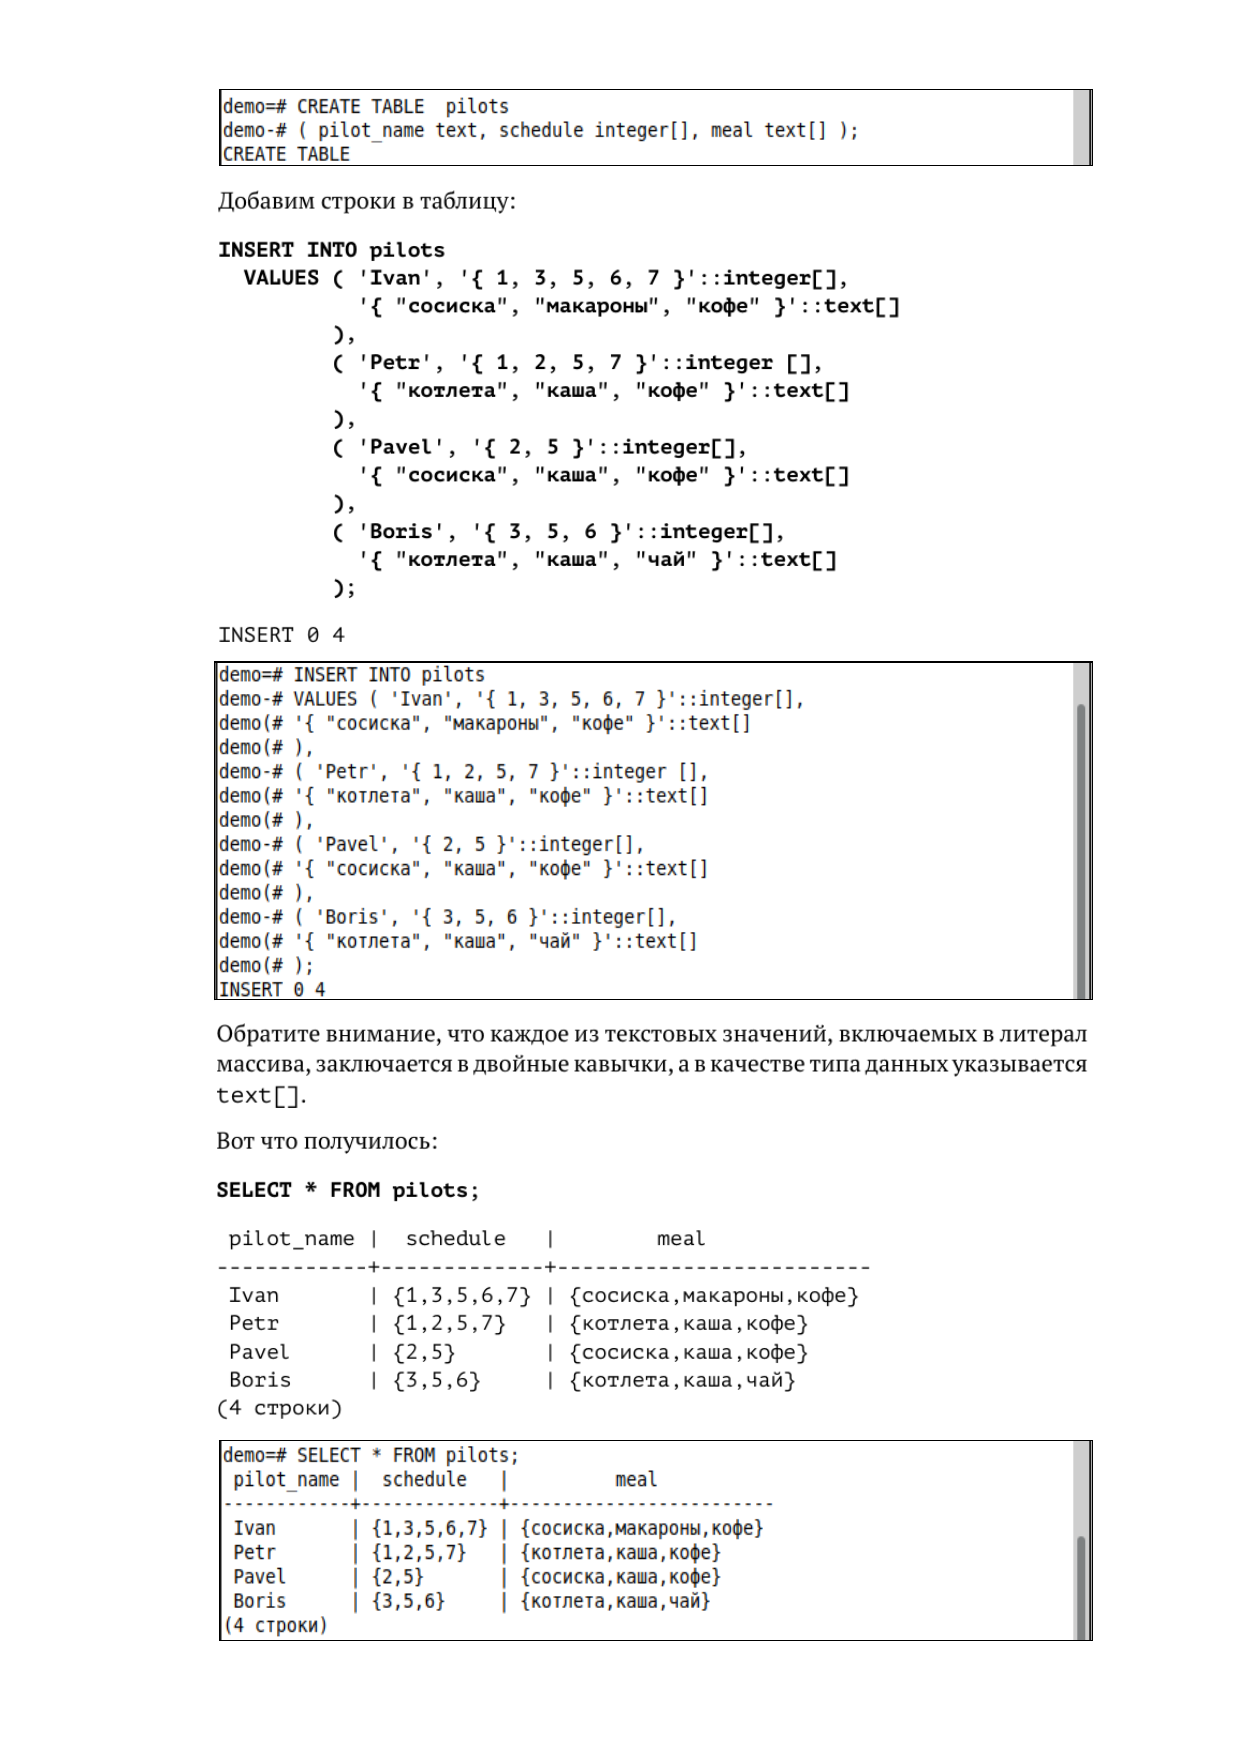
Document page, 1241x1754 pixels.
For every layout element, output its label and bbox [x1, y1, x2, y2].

picture [215, 663, 1092, 999]
picture [216, 184, 1093, 643]
picture [220, 90, 1092, 165]
picture [216, 1019, 1093, 1422]
picture [220, 1441, 1092, 1640]
